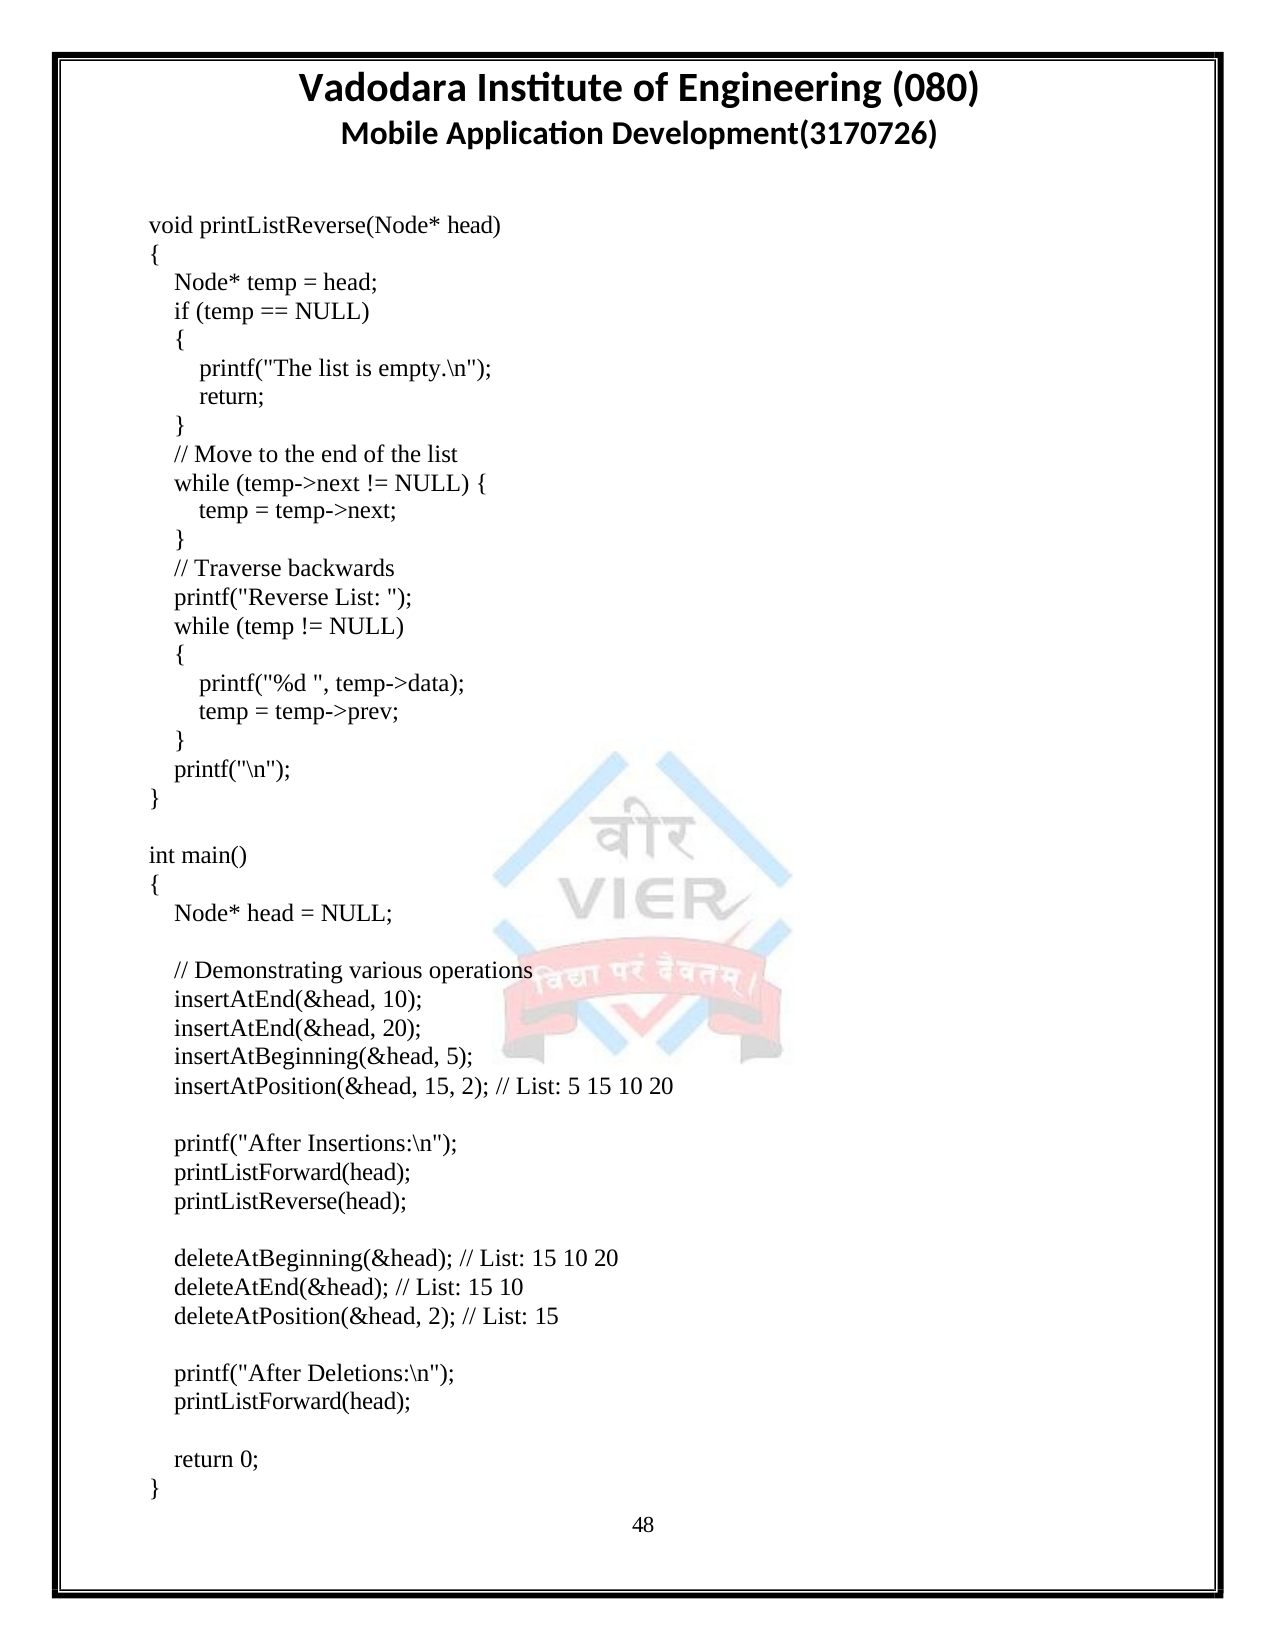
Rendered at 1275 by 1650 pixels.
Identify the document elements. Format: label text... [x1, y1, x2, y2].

text insertAtPosition(&head, 15, 2); // List: 5 15 10 20 [174, 1071, 1200, 1099]
text void printListReverse(Node* head) [148, 211, 1200, 239]
text } [148, 783, 1200, 812]
text { [148, 239, 1200, 268]
text } [174, 410, 1200, 439]
text Node* head = NULL; [174, 898, 1200, 927]
text deleteAtBeginning(&head); // List: 15 10 20 [174, 1243, 1200, 1272]
text } [148, 1473, 1200, 1502]
text temp = temp->next; [198, 496, 1200, 524]
text } [174, 525, 1200, 553]
text // Move to the end of the list while (temp->next != NULL) { [174, 439, 508, 496]
text insertAtBeginning(&head, 5); [174, 1042, 1200, 1070]
text printf("After Insertions:\n"); printListForward(head); printListReverse(head); [174, 1128, 458, 1214]
picture [491, 927, 795, 1013]
text int main() [148, 841, 1200, 869]
text // Demonstrating various operations insertAtEnd(&head, 10); [174, 956, 620, 1013]
text Node* temp = head; if (temp == NULL) { [174, 268, 387, 353]
text { [148, 869, 1200, 898]
text printf("\n"); [174, 754, 1200, 783]
text insertAtEnd(&head, 20); [174, 1013, 1200, 1042]
text // Traverse backwards printf("Reverse List: "); while (temp != NULL) { [174, 553, 422, 668]
picture [491, 812, 795, 841]
text deleteAtEnd(&head); // List: 15 10 [174, 1272, 1200, 1301]
text printf("After Deletions:\n"); printListForward(head); [174, 1359, 455, 1415]
text printf("The list is empty.\n"); return; [199, 353, 537, 410]
text } [174, 726, 1200, 754]
text printf("%d ", temp->data); temp = temp->prev; [198, 669, 508, 725]
text return 0; [174, 1444, 1200, 1473]
text deleteAtPosition(&head, 2); // List: 15 [174, 1301, 1200, 1329]
